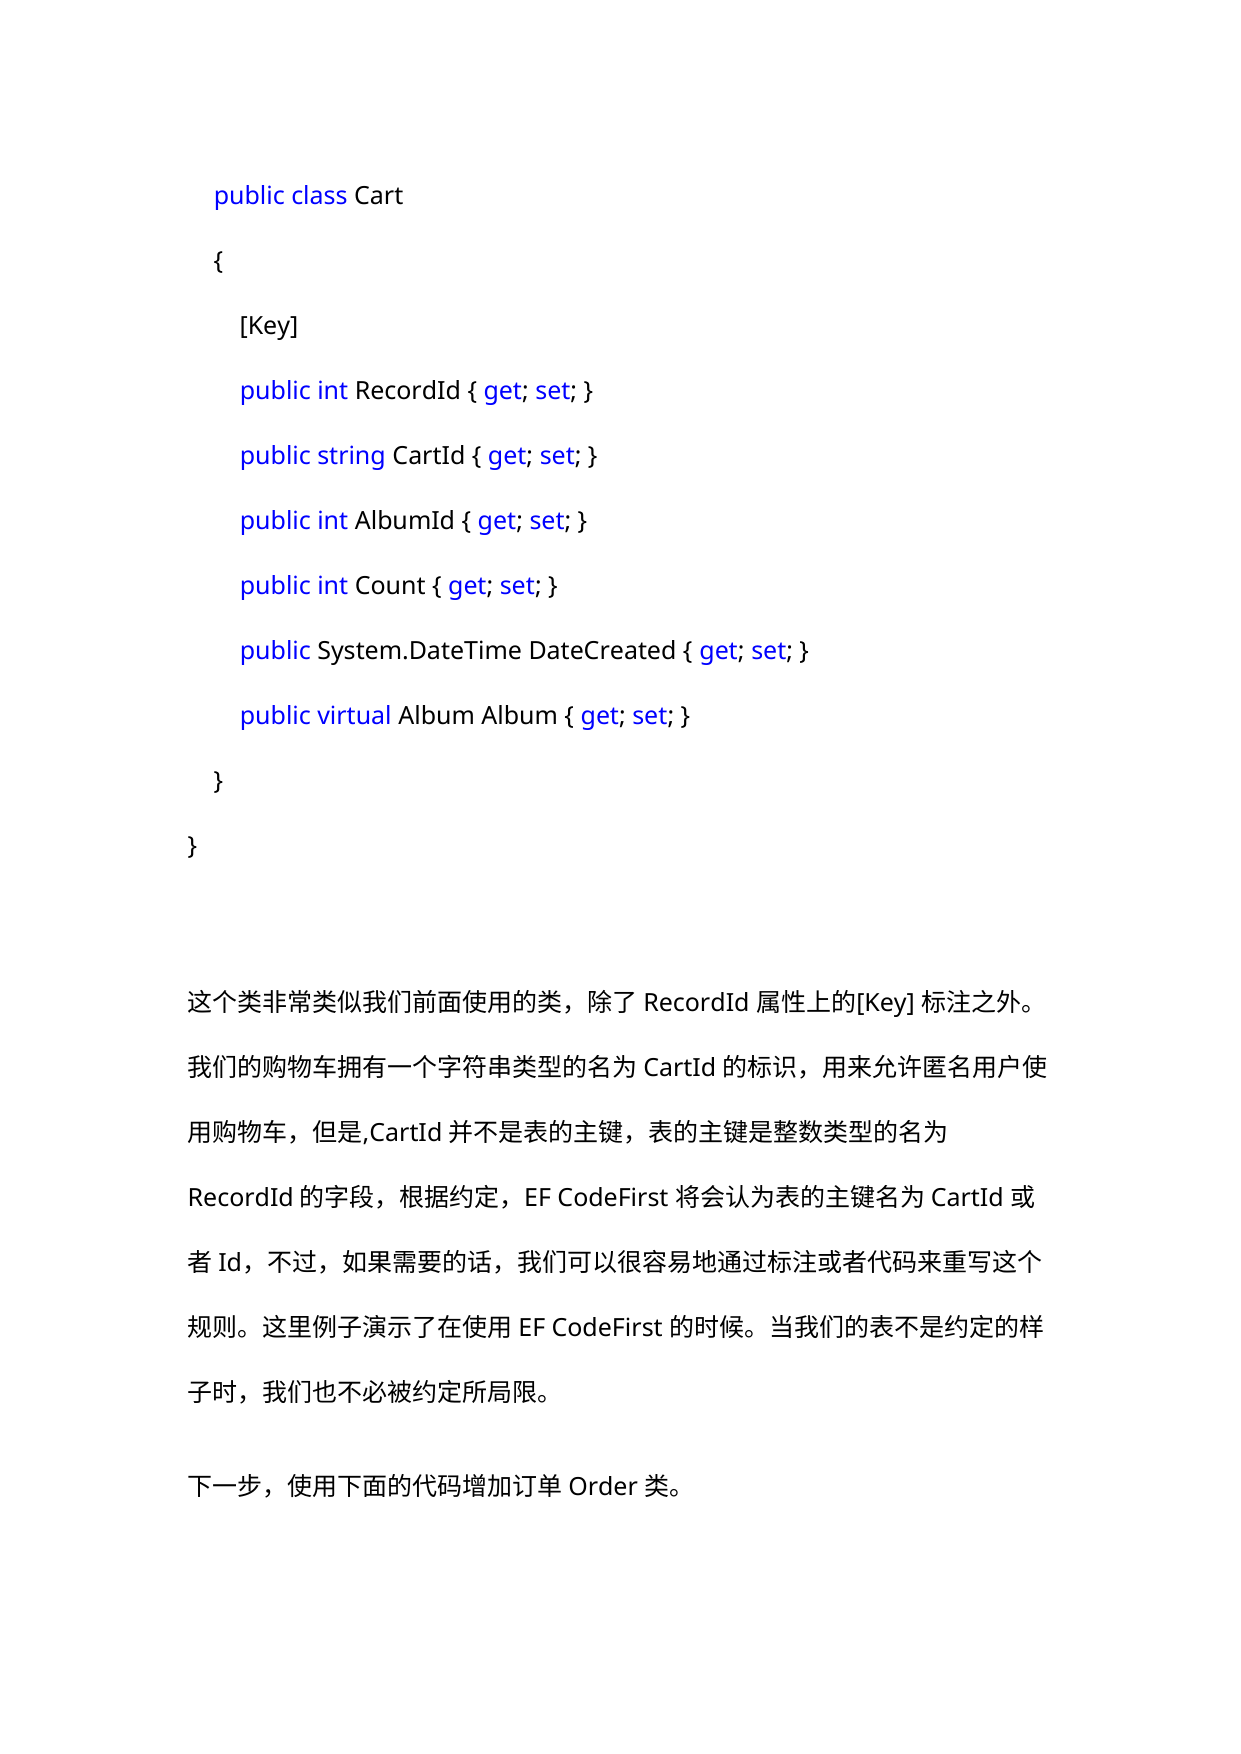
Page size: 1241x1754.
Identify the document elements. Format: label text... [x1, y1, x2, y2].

text 下一步，使用下面的代码增加订单 Order 类。 [187, 1452, 1053, 1517]
text 这个类非常类似我们前面使用的类，除了 RecordId 属性上的[Key] 标注之外。我们的购物车拥有一个字符串类型的名为 CartId 的标识，用来允许匿名用户使用购物车，但是,CartId 并不是表的主键，表的主键是整数类型的名为 RecordId的字段，根据约定，EF CodeFirst 将会认为表的主键名为 CartId 或者 Id，不过，如果需要的话，我们可以很容易地通过标注或者代码来重写这个规则。这里例子演示了在使用 EF CodeFirst 的时候。当我们的表不是约定的样子时，我们也不必被约定所局限。 [187, 968, 1053, 1423]
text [187, 162, 1053, 877]
